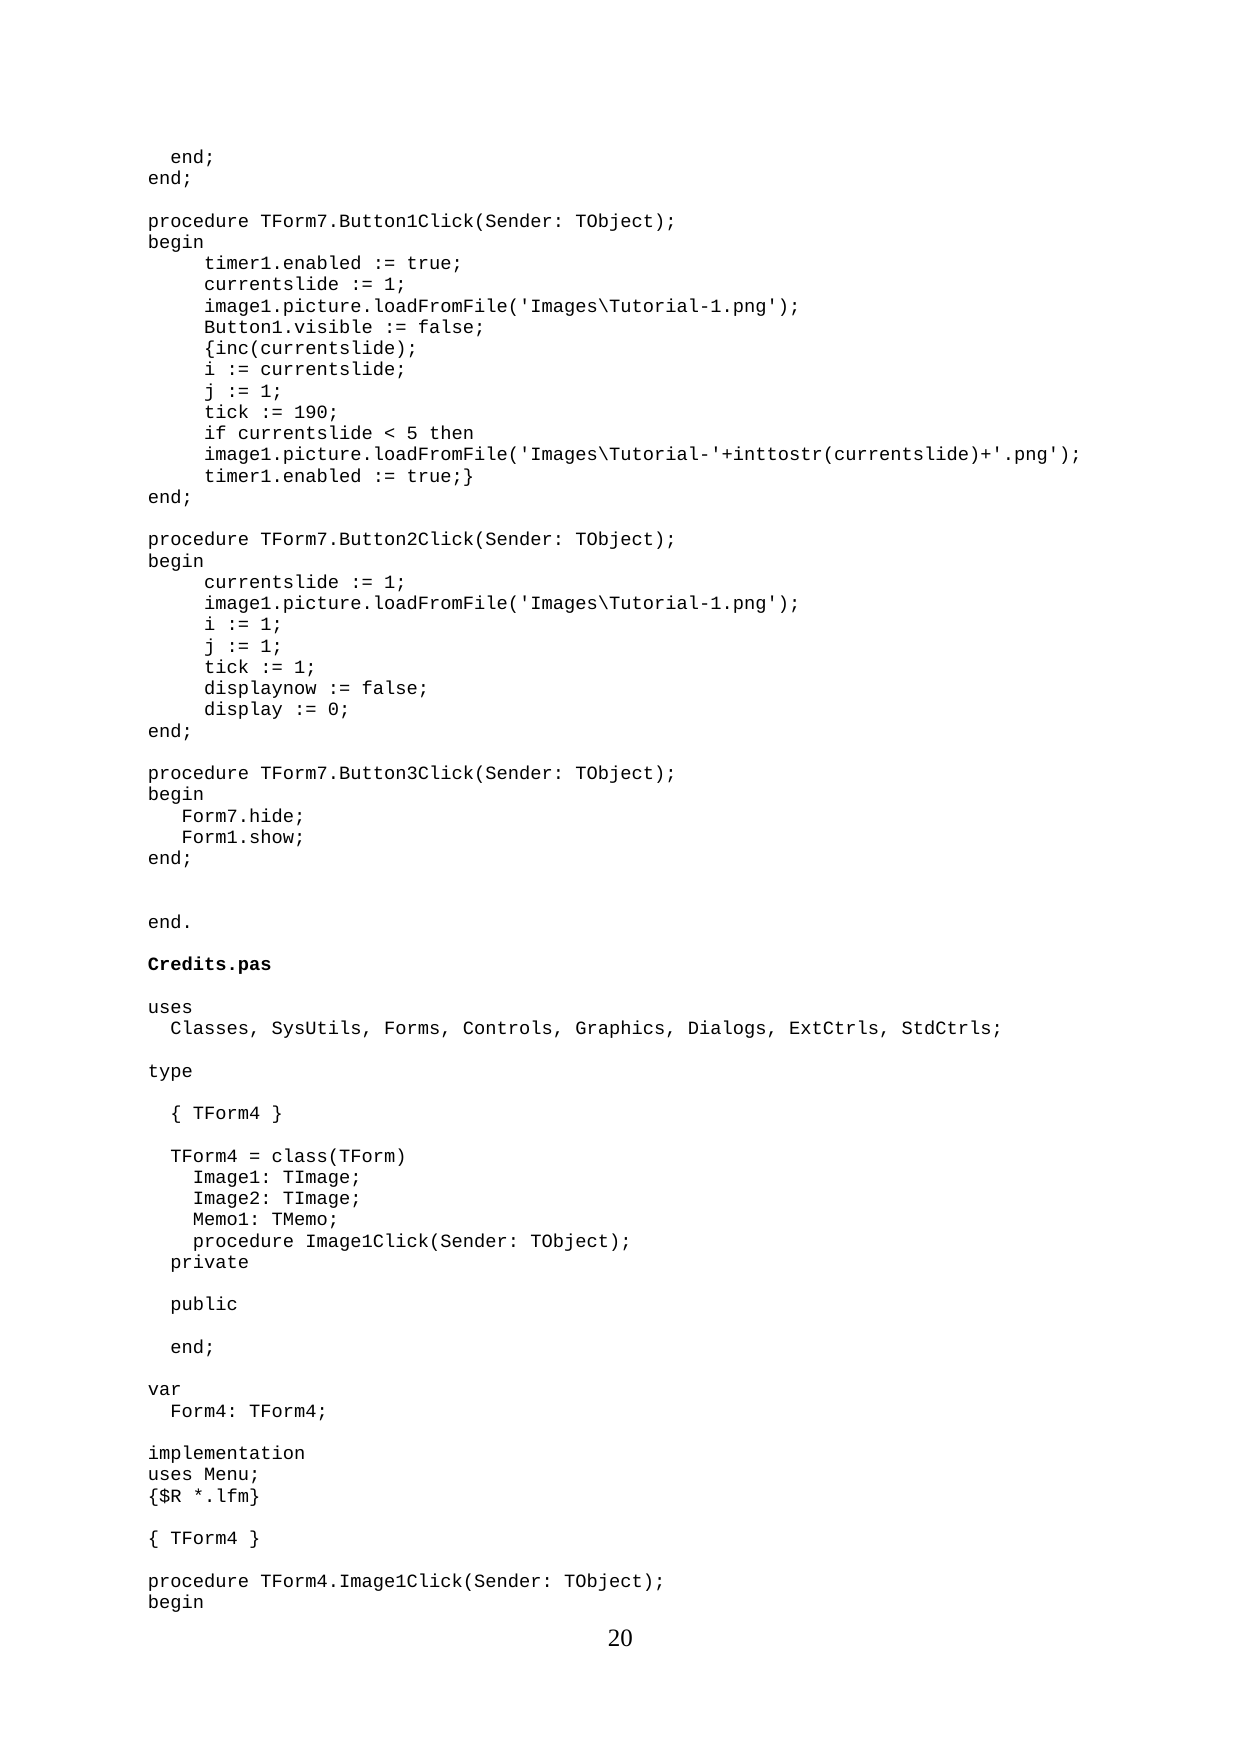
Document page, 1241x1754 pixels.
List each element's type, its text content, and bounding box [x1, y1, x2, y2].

text Form7.hide; [148, 806, 1093, 828]
text end. [148, 913, 1093, 934]
text Image1: TImage; [148, 1168, 1093, 1189]
text type [148, 1061, 1093, 1083]
text private [148, 1253, 1093, 1274]
text Form1.show; [148, 828, 1093, 849]
text procedure TForm7.Button2Click(Sender: TObject); [148, 530, 1093, 551]
text j := 1; [148, 381, 1093, 403]
text end; [148, 721, 1093, 743]
text begin [148, 233, 1093, 254]
text uses Menu; [148, 1465, 1093, 1486]
text image1.picture.loadFromFile('Images\Tutorial-1.png'); [148, 296, 1093, 318]
text TForm4 = class(TForm) [148, 1146, 1093, 1168]
text Form4: TForm4; [148, 1401, 1093, 1423]
text i := 1; [148, 615, 1093, 636]
text begin [148, 1593, 1093, 1614]
text currentslide := 1; [148, 573, 1093, 594]
text procedure TForm4.Image1Click(Sender: TObject); [148, 1571, 1093, 1593]
text end; [148, 148, 1093, 169]
text Memo1: TMemo; [148, 1210, 1093, 1231]
text implementation [148, 1444, 1093, 1465]
text tick := 190; [148, 403, 1093, 424]
text timer1.enabled := true;} [148, 466, 1093, 488]
text Credits.pas [148, 955, 1093, 976]
text Classes, SysUtils, Forms, Controls, Graphics, Dialogs, ExtCtrls, StdCtrls; [148, 1019, 1093, 1040]
text Image2: TImage; [148, 1189, 1093, 1210]
text { TForm4 } [148, 1104, 1093, 1125]
text begin [148, 785, 1093, 806]
text var [148, 1380, 1093, 1401]
text begin [148, 551, 1093, 573]
text currentslide := 1; [148, 275, 1093, 296]
text {$R *.lfm} [148, 1486, 1093, 1508]
text image1.picture.loadFromFile('Images\Tutorial-1.png'); [148, 594, 1093, 615]
text uses [148, 998, 1093, 1019]
text end; [148, 169, 1093, 190]
text end; [148, 1338, 1093, 1359]
text procedure TForm7.Button3Click(Sender: TObject); [148, 764, 1093, 785]
text procedure Image1Click(Sender: TObject); [148, 1231, 1093, 1253]
text {inc(currentslide); [148, 339, 1093, 360]
text display := 0; [148, 700, 1093, 721]
text j := 1; [148, 636, 1093, 658]
text { TForm4 } [148, 1529, 1093, 1550]
text tick := 1; [148, 658, 1093, 679]
text i := currentslide; [148, 360, 1093, 381]
text end; [148, 488, 1093, 509]
text Button1.visible := false; [148, 318, 1093, 339]
text end; [148, 849, 1093, 870]
text if currentslide < 5 then [148, 424, 1093, 445]
text image1.picture.loadFromFile('Images\Tutorial-'+inttostr(currentslide)+'.png'); [148, 445, 1093, 466]
text public [148, 1295, 1093, 1316]
text displaynow := false; [148, 679, 1093, 700]
text procedure TForm7.Button1Click(Sender: TObject); [148, 211, 1093, 233]
text timer1.enabled := true; [148, 254, 1093, 275]
